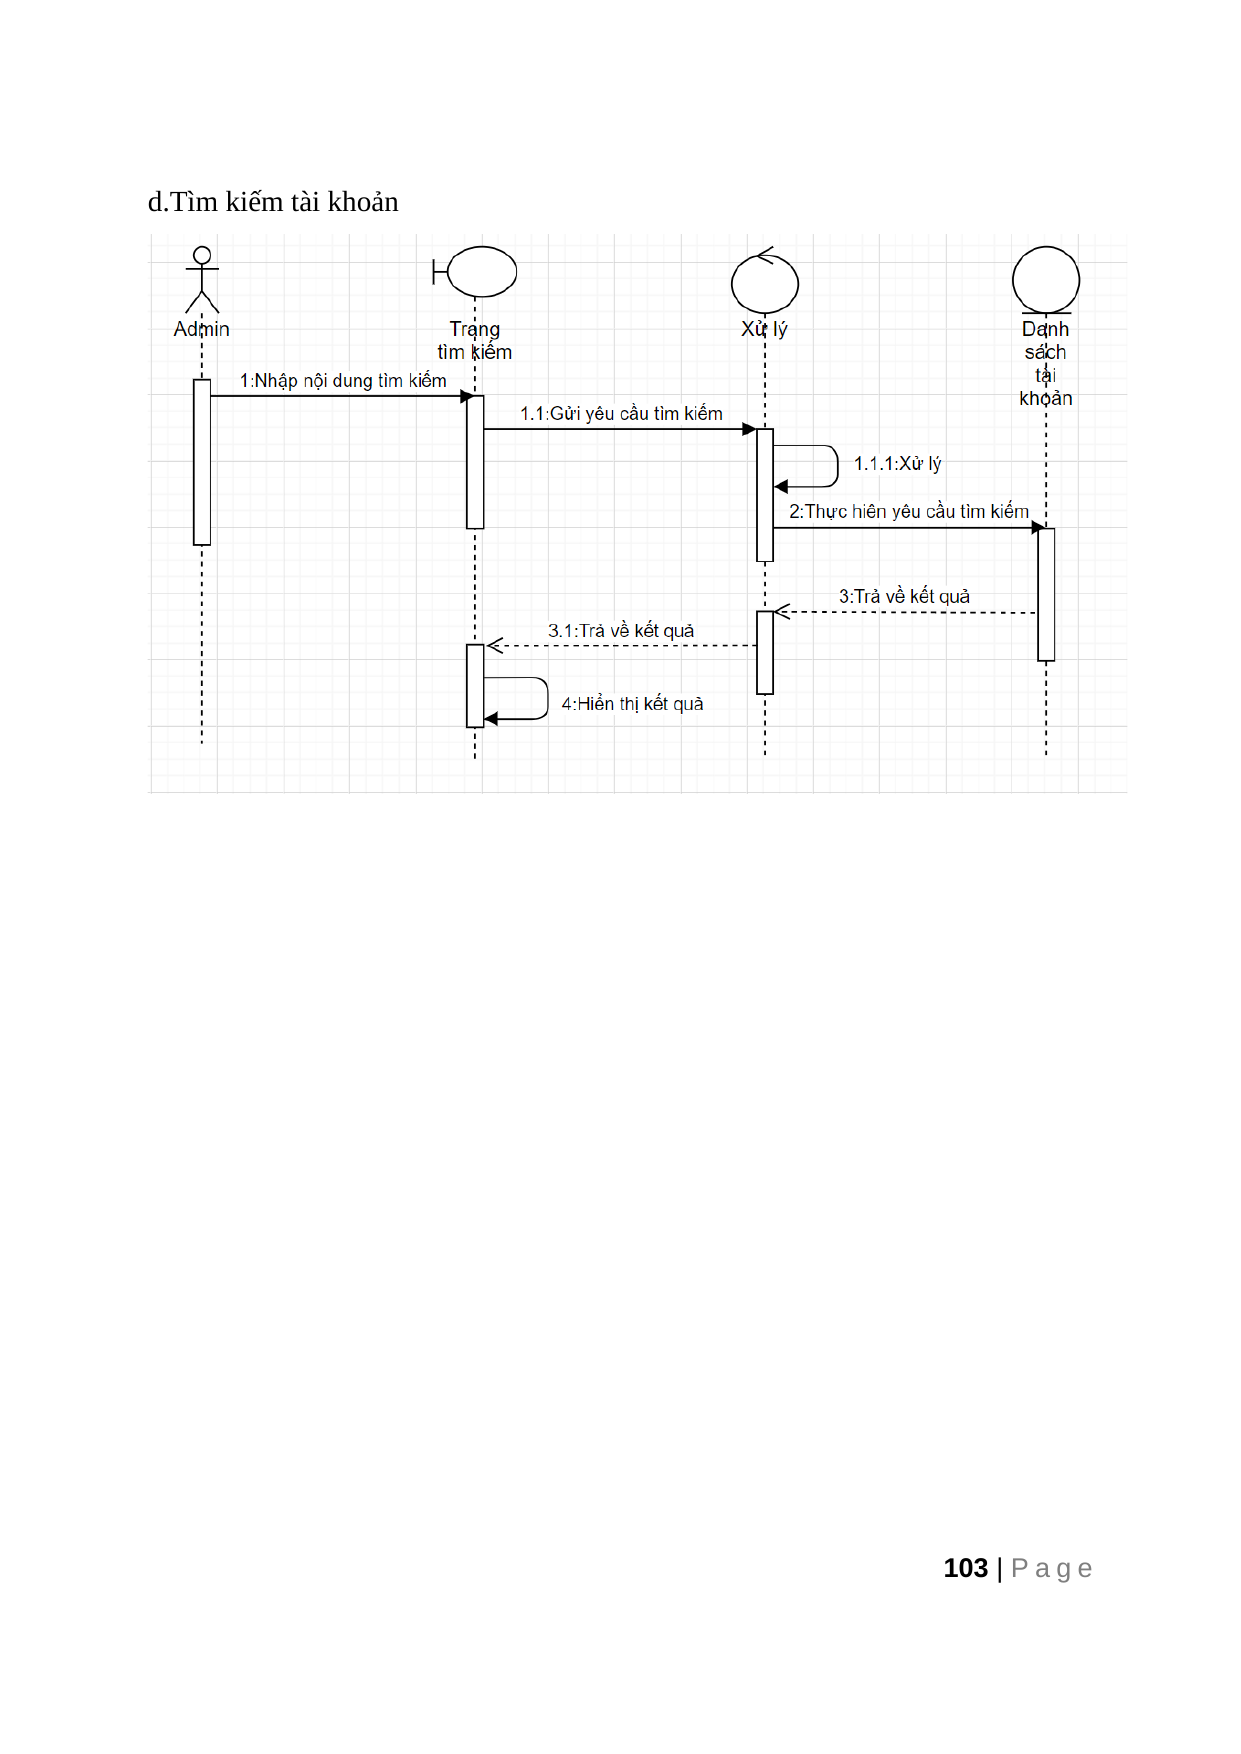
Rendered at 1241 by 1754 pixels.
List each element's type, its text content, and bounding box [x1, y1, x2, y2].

picture [147, 234, 1128, 794]
text d.Tìm kiếm tài khoản [148, 184, 1092, 217]
